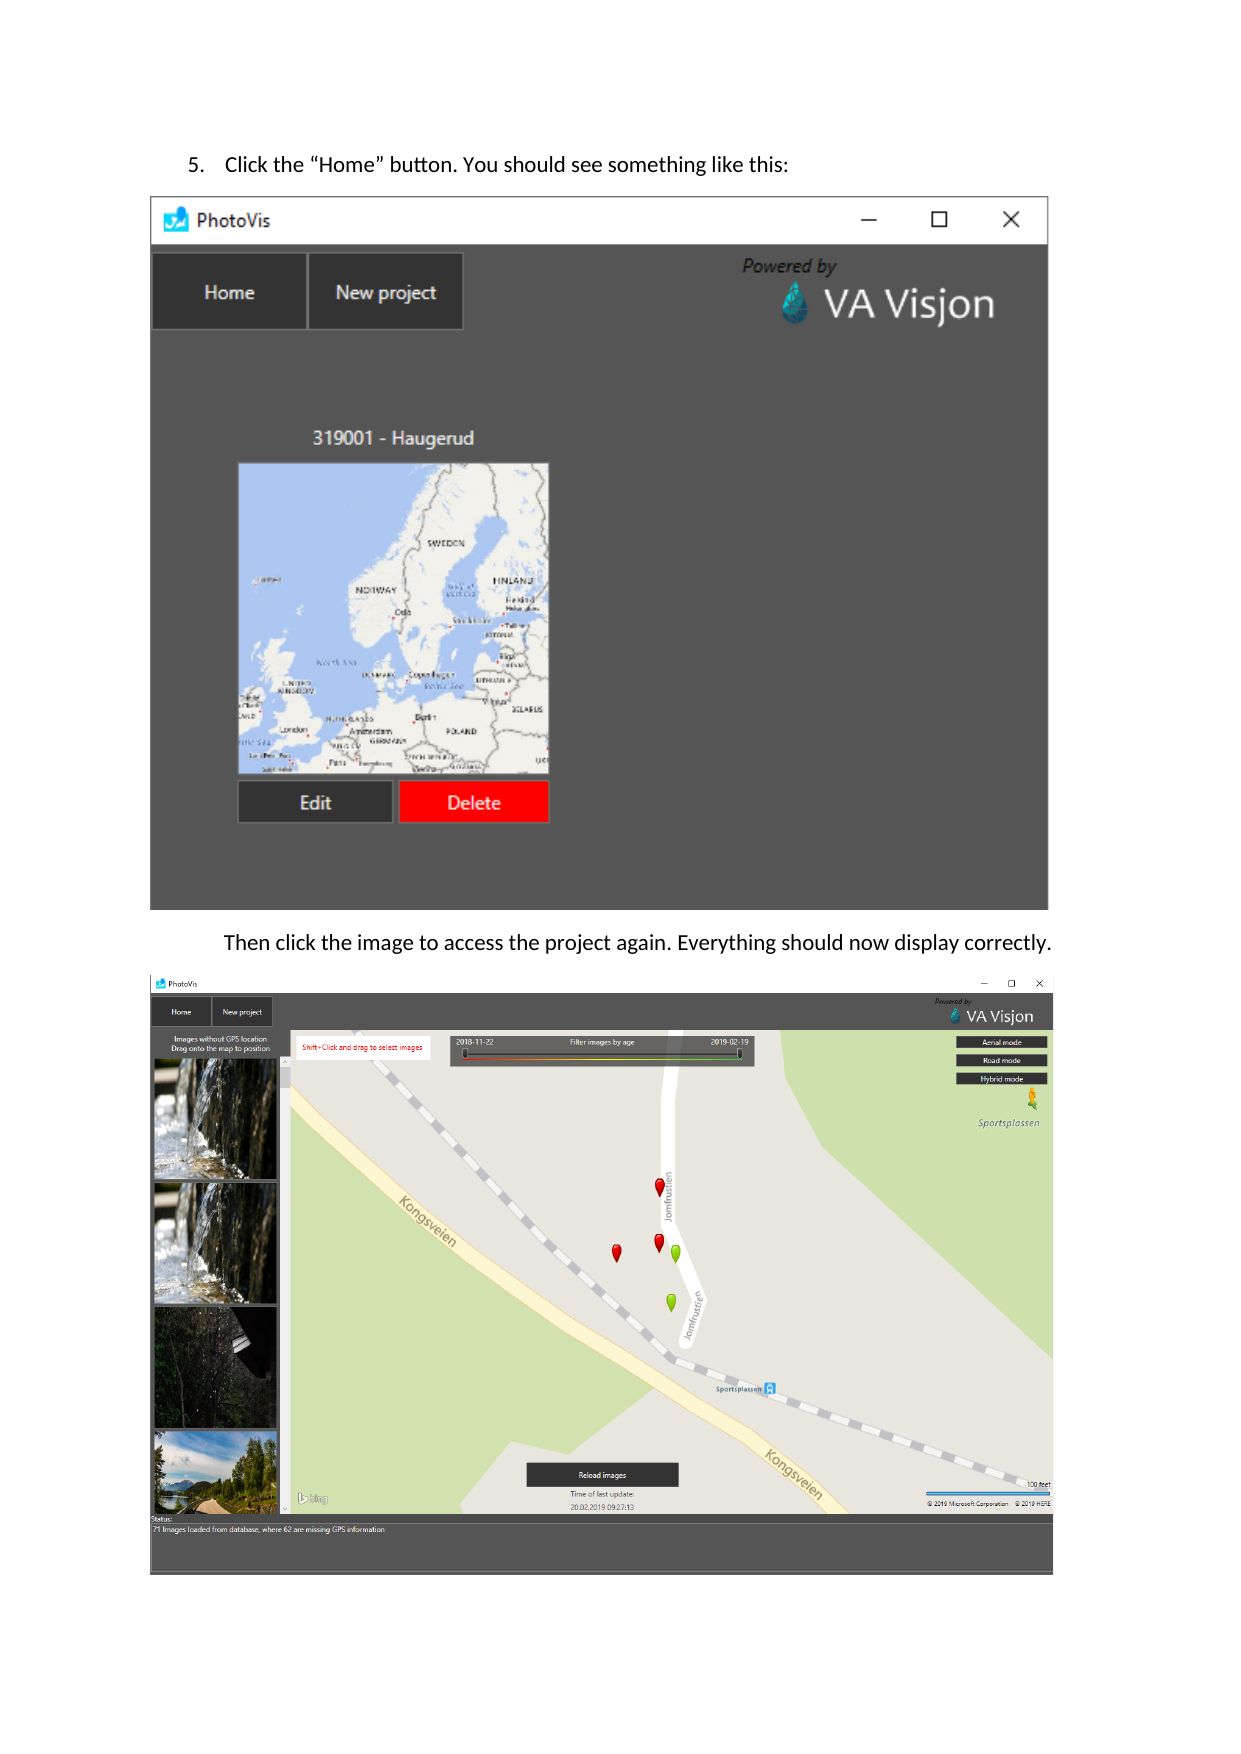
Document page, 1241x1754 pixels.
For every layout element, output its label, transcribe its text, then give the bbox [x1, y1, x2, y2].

list Click the “Home” button. You should see something like this: [187, 150, 1090, 178]
picture [150, 196, 1049, 910]
picture [150, 975, 1054, 1575]
text Then click the image to access the project again. Everything should now display correctly. [150, 928, 1090, 956]
